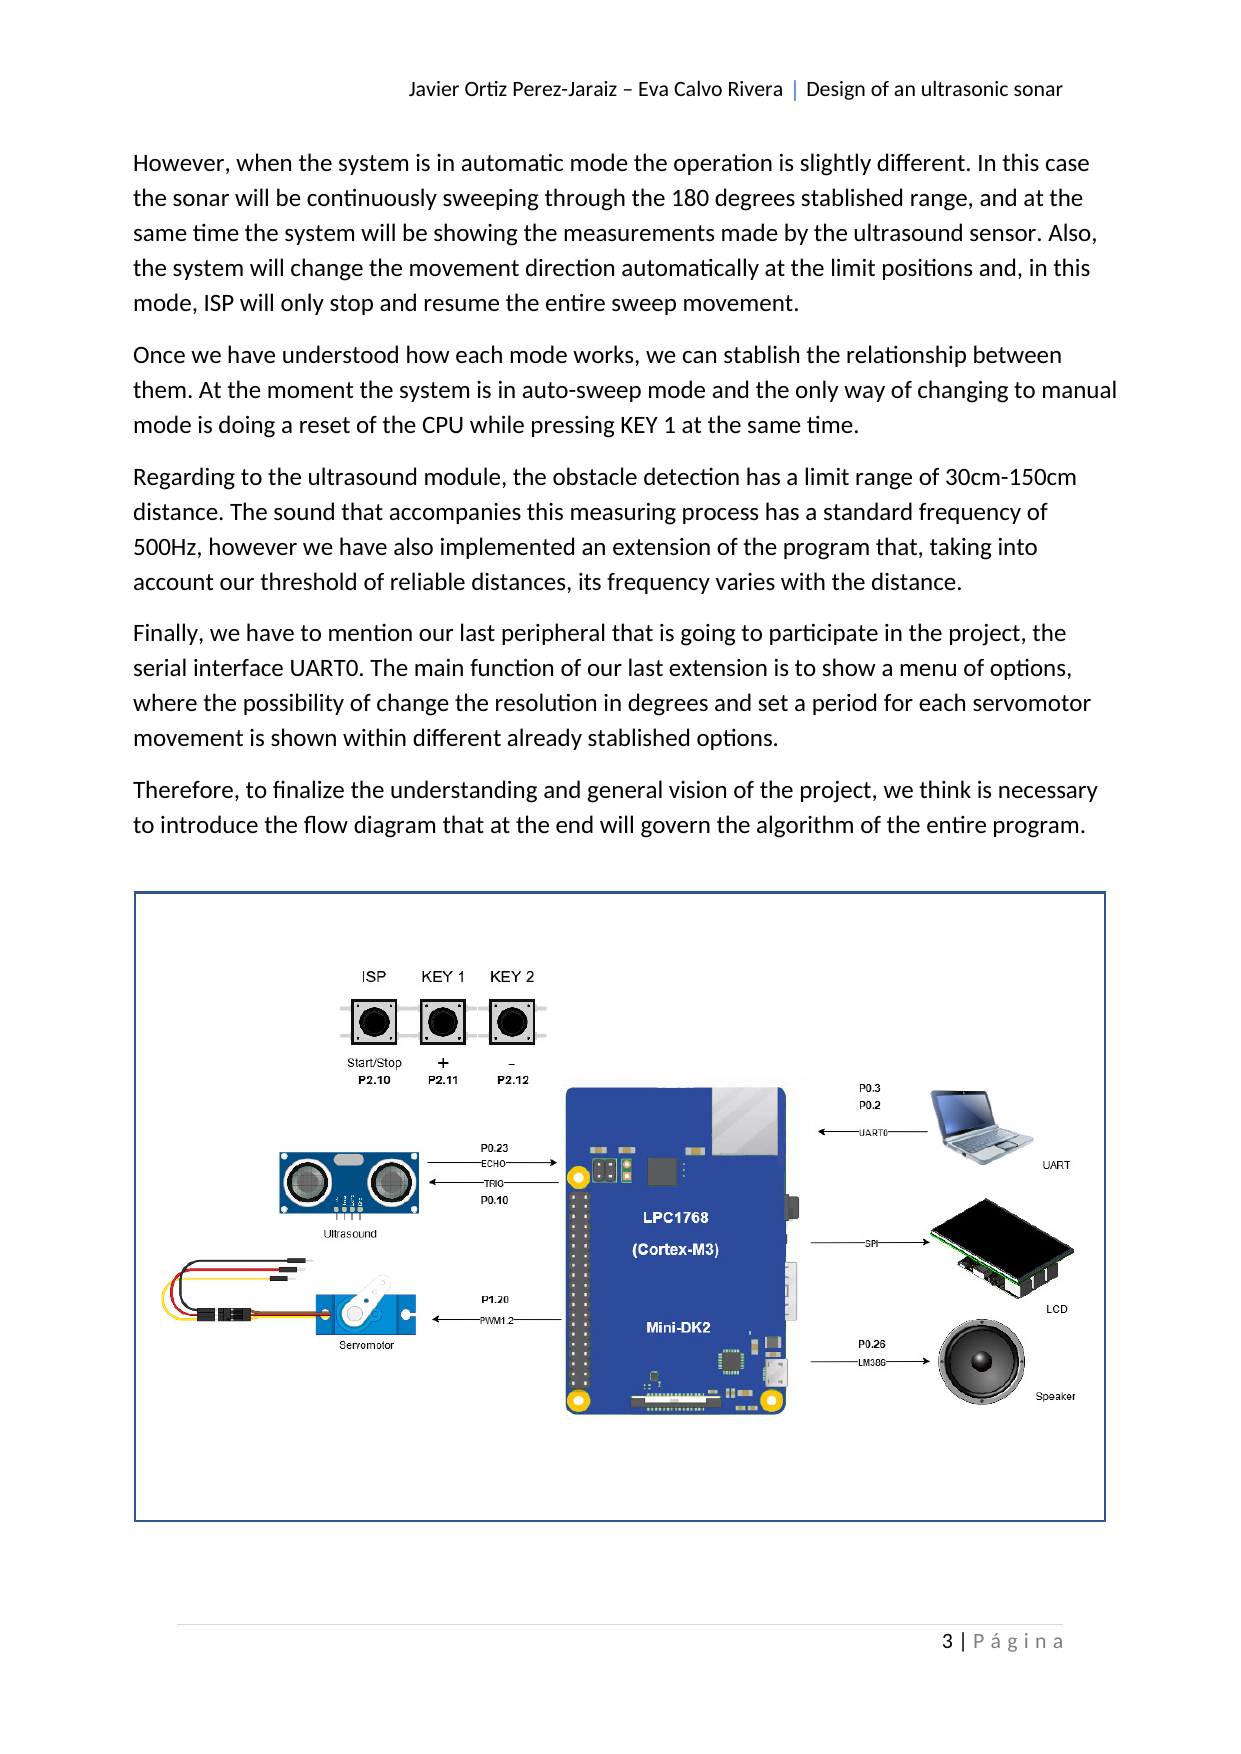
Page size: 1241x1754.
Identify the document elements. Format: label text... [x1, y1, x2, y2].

picture [152, 955, 1076, 1422]
text Therefore, to finalize the understanding and general vision of the project, we think is necessary to introduce the flow diagram that at the end will govern the algorithm of the entire program. [133, 774, 1122, 840]
text Finally, we have to mention our last peripheral that is going to participate in the project, the serial interface UART0. The main function of our last extension is to show a menu of options, where the possibility of change the resolution in degrees and set a period for each servomotor movement is shown within different already stablished options. [133, 618, 1122, 753]
text Once we have understood how each mode works, we can stablish the relationship between them. At the moment the system is in auto-sweep mode and the only way of changing to manual mode is doing a reset of the CPU while pressing KEY 1 at the same time. [133, 339, 1122, 440]
text Regarding to the ultrasound module, the obstacle detection has a limit range of 30cm-150cm distance. The sound that accompanies this measuring process has a standard frequency of 500Hz, however we have also implemented an extension of the program that, taking into account our threshold of reliable distances, its frequency varies with the distance. [133, 461, 1122, 596]
text However, when the system is in automatic mode the operation is slightly different. In this case the sonar will be continuously sweeping through the 180 degrees stablished range, and at the same time the system will be showing the measurements made by the ultrasound sensor. Also, the system will change the movement direction automatically at the limit positions and, in this mode, ISP will only stop and resume the entire sweep movement. [133, 148, 1122, 318]
